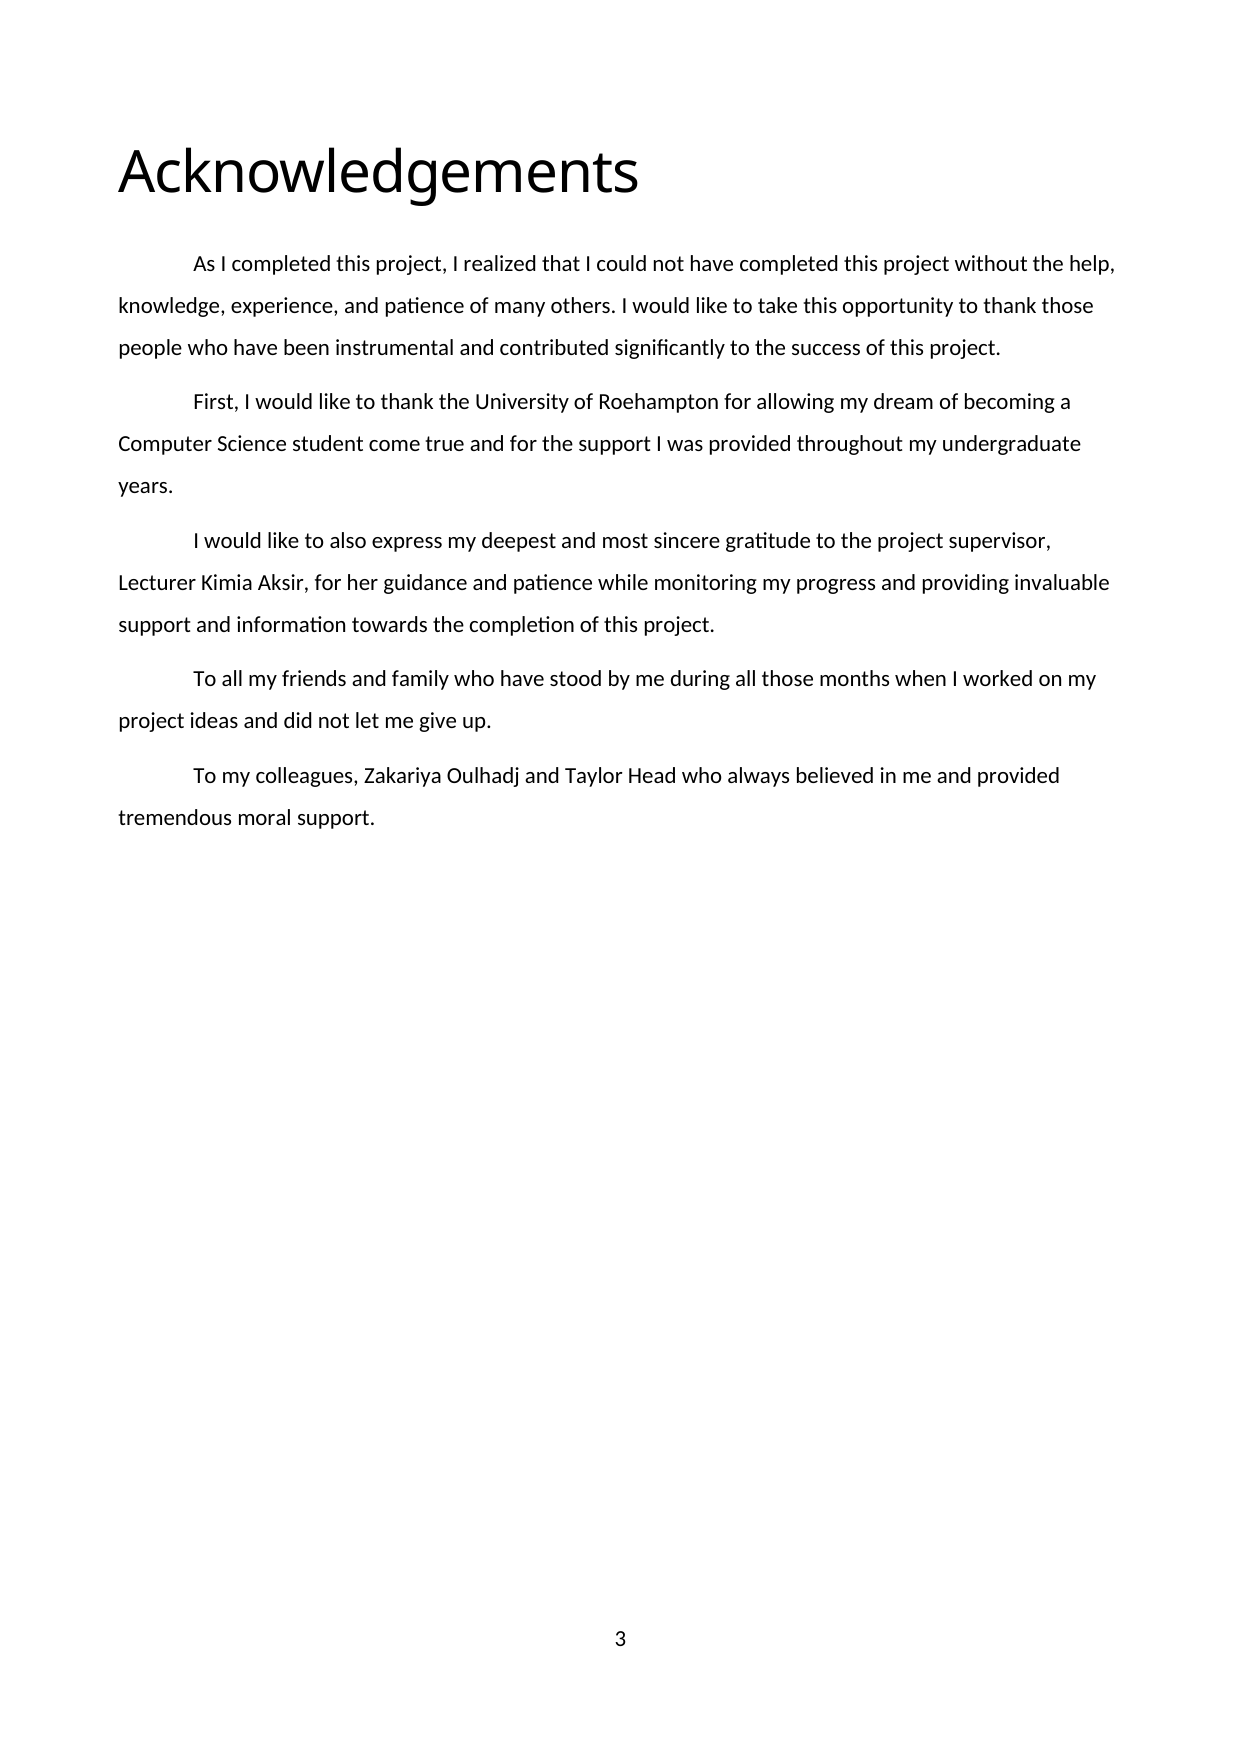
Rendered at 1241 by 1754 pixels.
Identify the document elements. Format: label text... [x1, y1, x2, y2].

text First, I would like to thank the University of Roehampton for allowing my dream of becoming a Computer Science student come true and for the support I was provided throughout my undergraduate years. [118, 387, 1122, 499]
text To my colleagues, Zakariya Oulhadj and Taylor Head who always believed in me and provided tremendous moral support. [118, 761, 1122, 831]
text To all my friends and family who have stood by me during all those months when I worked on my project ideas and did not let me give up. [118, 664, 1122, 734]
text I would like to also express my deepest and most sincere gratitude to the project supervisor, Lecturer Kimia Aksir, for her guidance and patience while monitoring my progress and providing invaluable support and information towards the completion of this project. [118, 526, 1122, 638]
title Acknowledgements [118, 130, 1122, 209]
text As I completed this project, I realized that I could not have completed this project without the help, knowledge, experience, and patience of many others. I would like to take this opportunity to thank those people who have been instrumental and contributed significantly to the success of this project. [118, 249, 1122, 361]
